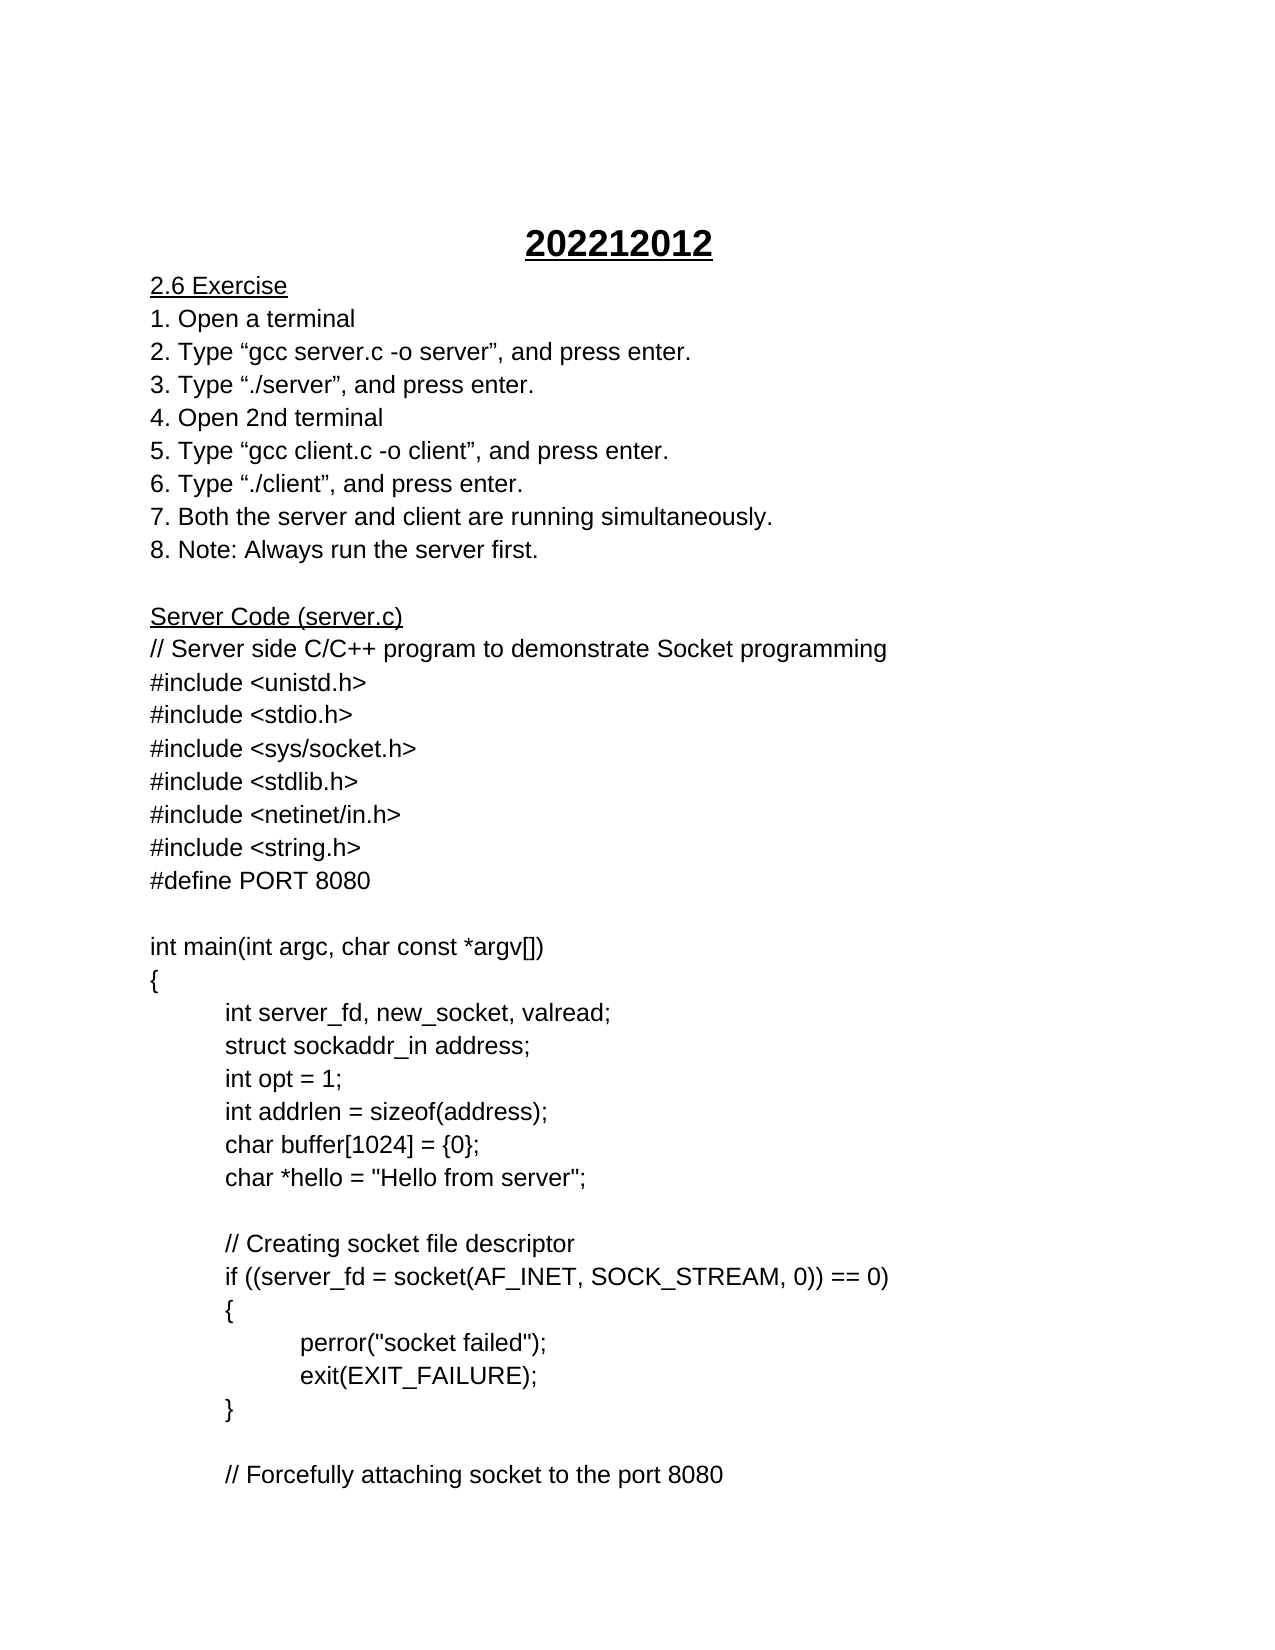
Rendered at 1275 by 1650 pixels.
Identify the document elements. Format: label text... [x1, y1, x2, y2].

text 1. Open a terminal [150, 304, 1125, 333]
text 5. Type “gcc client.c -o client”, and press enter. [150, 436, 1125, 465]
text exit(EXIT_FAILURE); [150, 1361, 1125, 1390]
text #include <stdio.h> [150, 701, 1125, 729]
text #include <sys/socket.h> [150, 733, 1125, 762]
text // Forcefully attaching socket to the port 8080 [150, 1460, 1125, 1489]
text char *hello = "Hello from server"; [150, 1163, 1125, 1192]
text if ((server_fd = socket(AF_INET, SOCK_STREAM, 0)) == 0) [150, 1262, 1125, 1291]
text Server Code (server.c) [150, 601, 1125, 630]
text #include <netinet/in.h> [150, 799, 1125, 828]
text // Server side C/C++ program to demonstrate Socket programming [150, 634, 1125, 663]
text perror("socket failed"); [150, 1328, 1125, 1357]
text 8. Note: Always run the server first. [150, 535, 1125, 564]
text #include <stdlib.h> [150, 767, 1125, 795]
text 7. Both the server and client are running simultaneously. [150, 502, 1125, 531]
text { [150, 965, 1125, 993]
text int main(int argc, char const *argv[]) [150, 932, 1125, 960]
text int server_fd, new_socket, valread; [150, 998, 1125, 1026]
text #include <unistd.h> [150, 667, 1125, 696]
text // Creating socket file descriptor [150, 1229, 1125, 1258]
text #include <string.h> [150, 833, 1125, 861]
text 2. Type “gcc server.c -o server”, and press enter. [150, 337, 1125, 366]
text 3. Type “./server”, and press enter. [150, 370, 1125, 399]
text { [150, 1295, 1125, 1324]
text } [150, 1394, 1125, 1423]
text 2.6 Exercise [150, 271, 1125, 300]
text 6. Type “./client”, and press enter. [150, 469, 1125, 498]
text 4. Open 2nd terminal [150, 403, 1125, 432]
text int addrlen = sizeof(address); [150, 1097, 1125, 1126]
text #define PORT 8080 [150, 866, 1125, 894]
text 202212012 [525, 222, 1125, 265]
text char buffer[1024] = {0}; [150, 1130, 1125, 1158]
text int opt = 1; [150, 1064, 1125, 1092]
text struct sockaddr_in address; [150, 1031, 1125, 1059]
